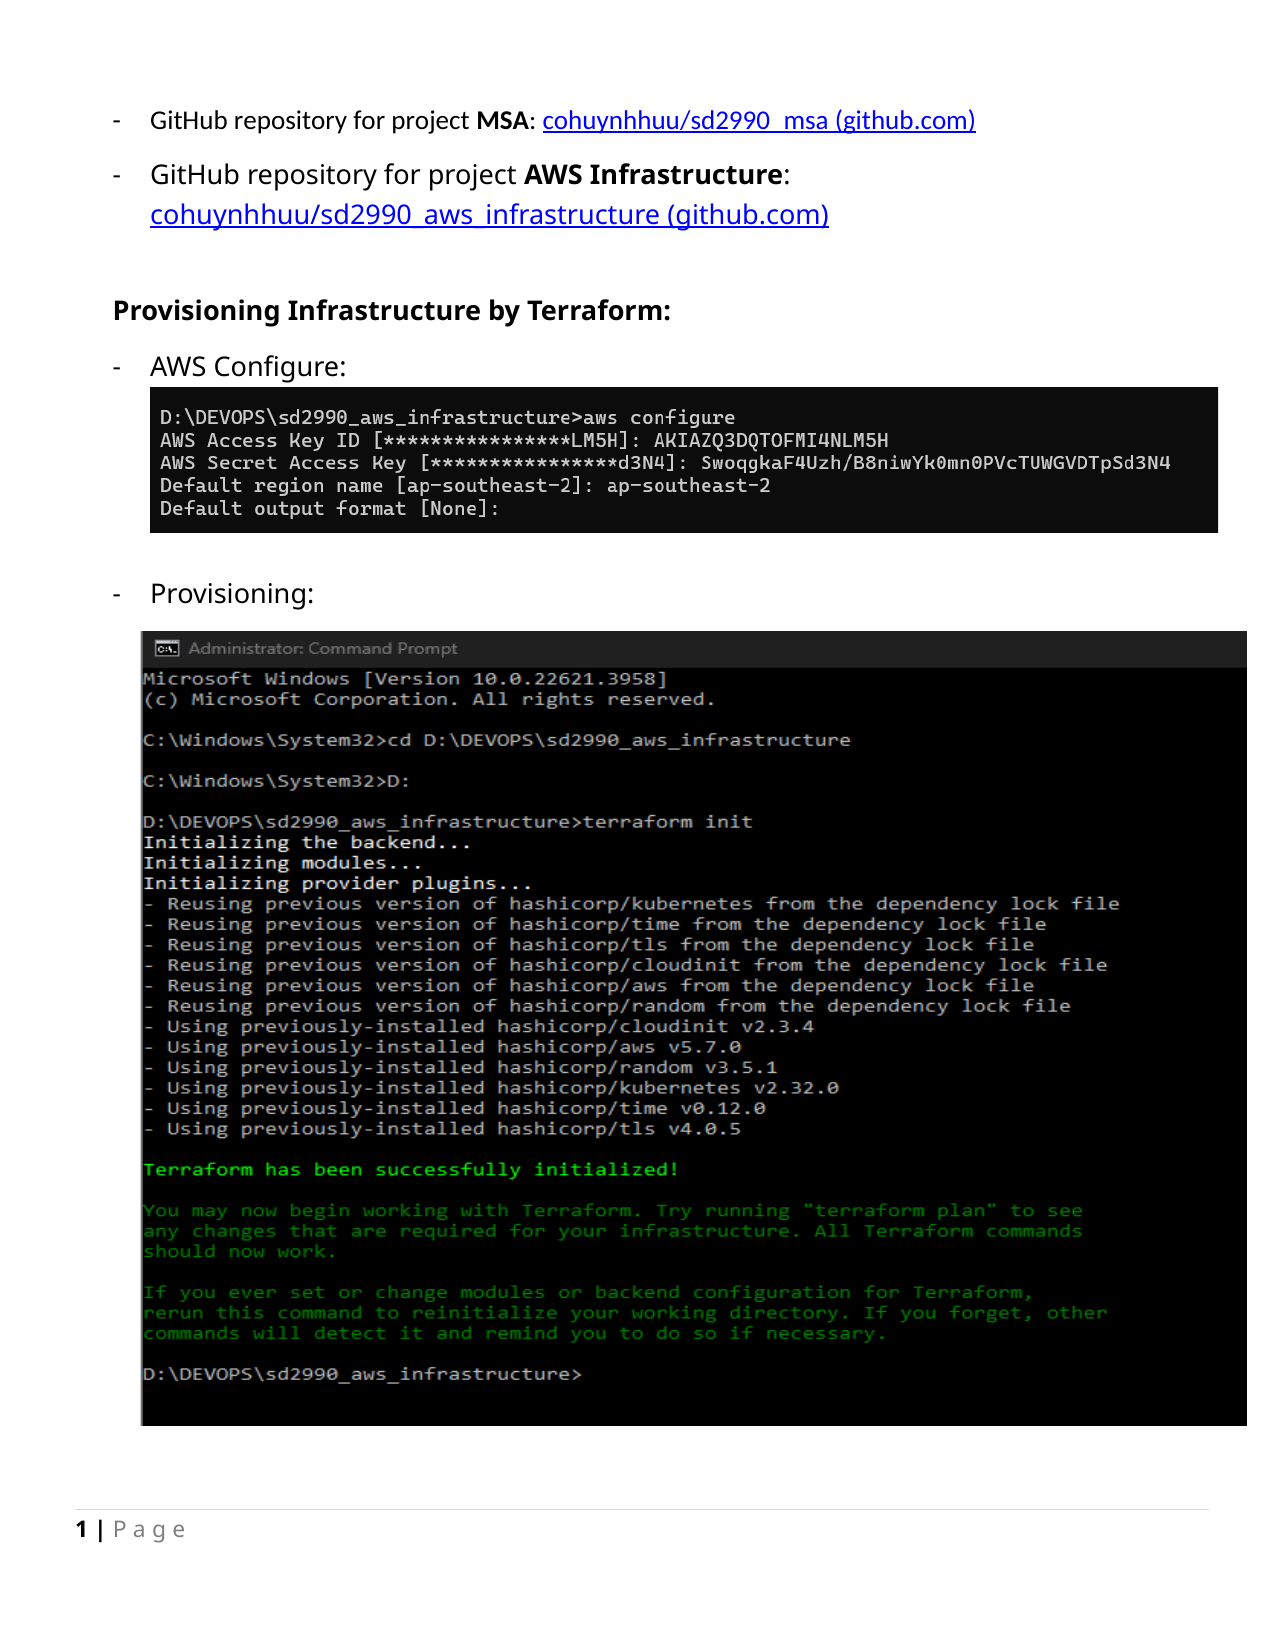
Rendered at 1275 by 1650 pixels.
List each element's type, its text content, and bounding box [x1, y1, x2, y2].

picture [150, 387, 1219, 533]
list GitHub repository for project MSA: cohuynhhuu/sd2990_msa (github.com) [112, 103, 1209, 136]
text Provisioning Infrastructure by Terraform: [75, 291, 1209, 328]
list AWS Configure: [112, 348, 1209, 385]
picture [140, 631, 1247, 1426]
list GitHub repository for project AWS Infrastructure: cohuynhhuu/sd2990_aws_infrastructure (github.com) [112, 155, 1209, 232]
list Provisioning: [112, 575, 1209, 612]
